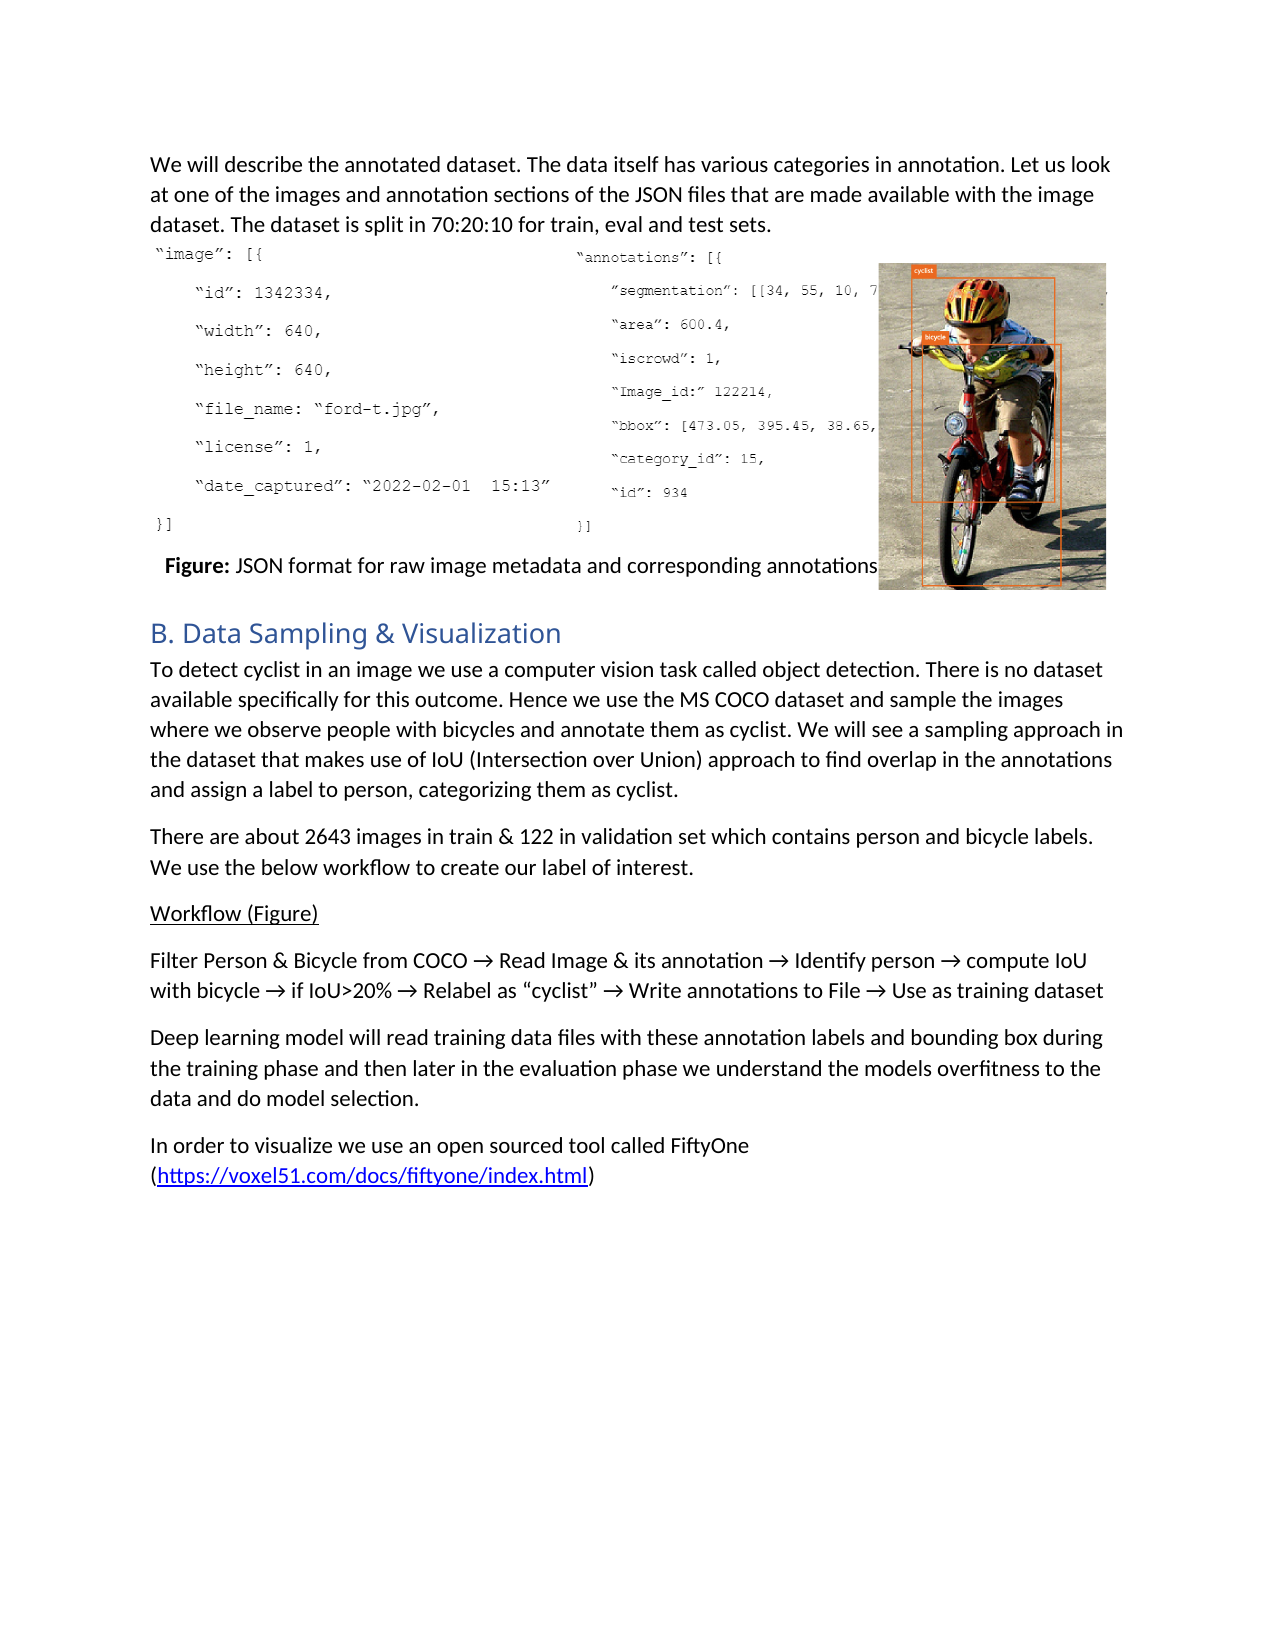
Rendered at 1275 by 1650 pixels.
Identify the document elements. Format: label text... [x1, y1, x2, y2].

text In order to visualize we use an open sourced tool called FiftyOne (https://voxel51.com/docs/fiftyone/index.html) [150, 1131, 1125, 1189]
picture [150, 245, 554, 540]
text Workflow (Figure) [150, 899, 1125, 927]
text Deep learning model will read training data files with these annotation labels and bounding box during the training phase and then later in the evaluation phase we understand the models overfitness to the data and do model selection. [150, 1023, 1125, 1112]
text There are about 2643 images in train & 122 in validation set which contains person and bicycle labels. We use the below workflow to create our label of interest. [150, 822, 1125, 881]
text We will describe the annotated dataset. The data itself has various categories in annotation. Let us look at one of the images and annotation sections of the JSON files that are made available with the image dataset. The dataset is split in 70:20:10 for train, eval and test sets. [150, 150, 1125, 238]
text Filter Person & Bicycle from COCO → Read Image & its annotation → Identify person → compute IoU with bicycle → if IoU>20% → Relabel as “cyclist” → Write annotations to File → Use as training dataset [150, 946, 1125, 1004]
picture [574, 245, 1112, 590]
text To detect cyclist in an image we use a computer vision task called object detection. There is no dataset available specifically for this outcome. Hence we use the MS COCO dataset and sample the images where we observe people with bicycles and annotate them as cyclist. We will see a sampling approach in the dataset that makes use of IoU (Intersection over Union) approach to find overlap in the annotations and assign a label to person, categorizing them as cyclist. [150, 655, 1125, 803]
